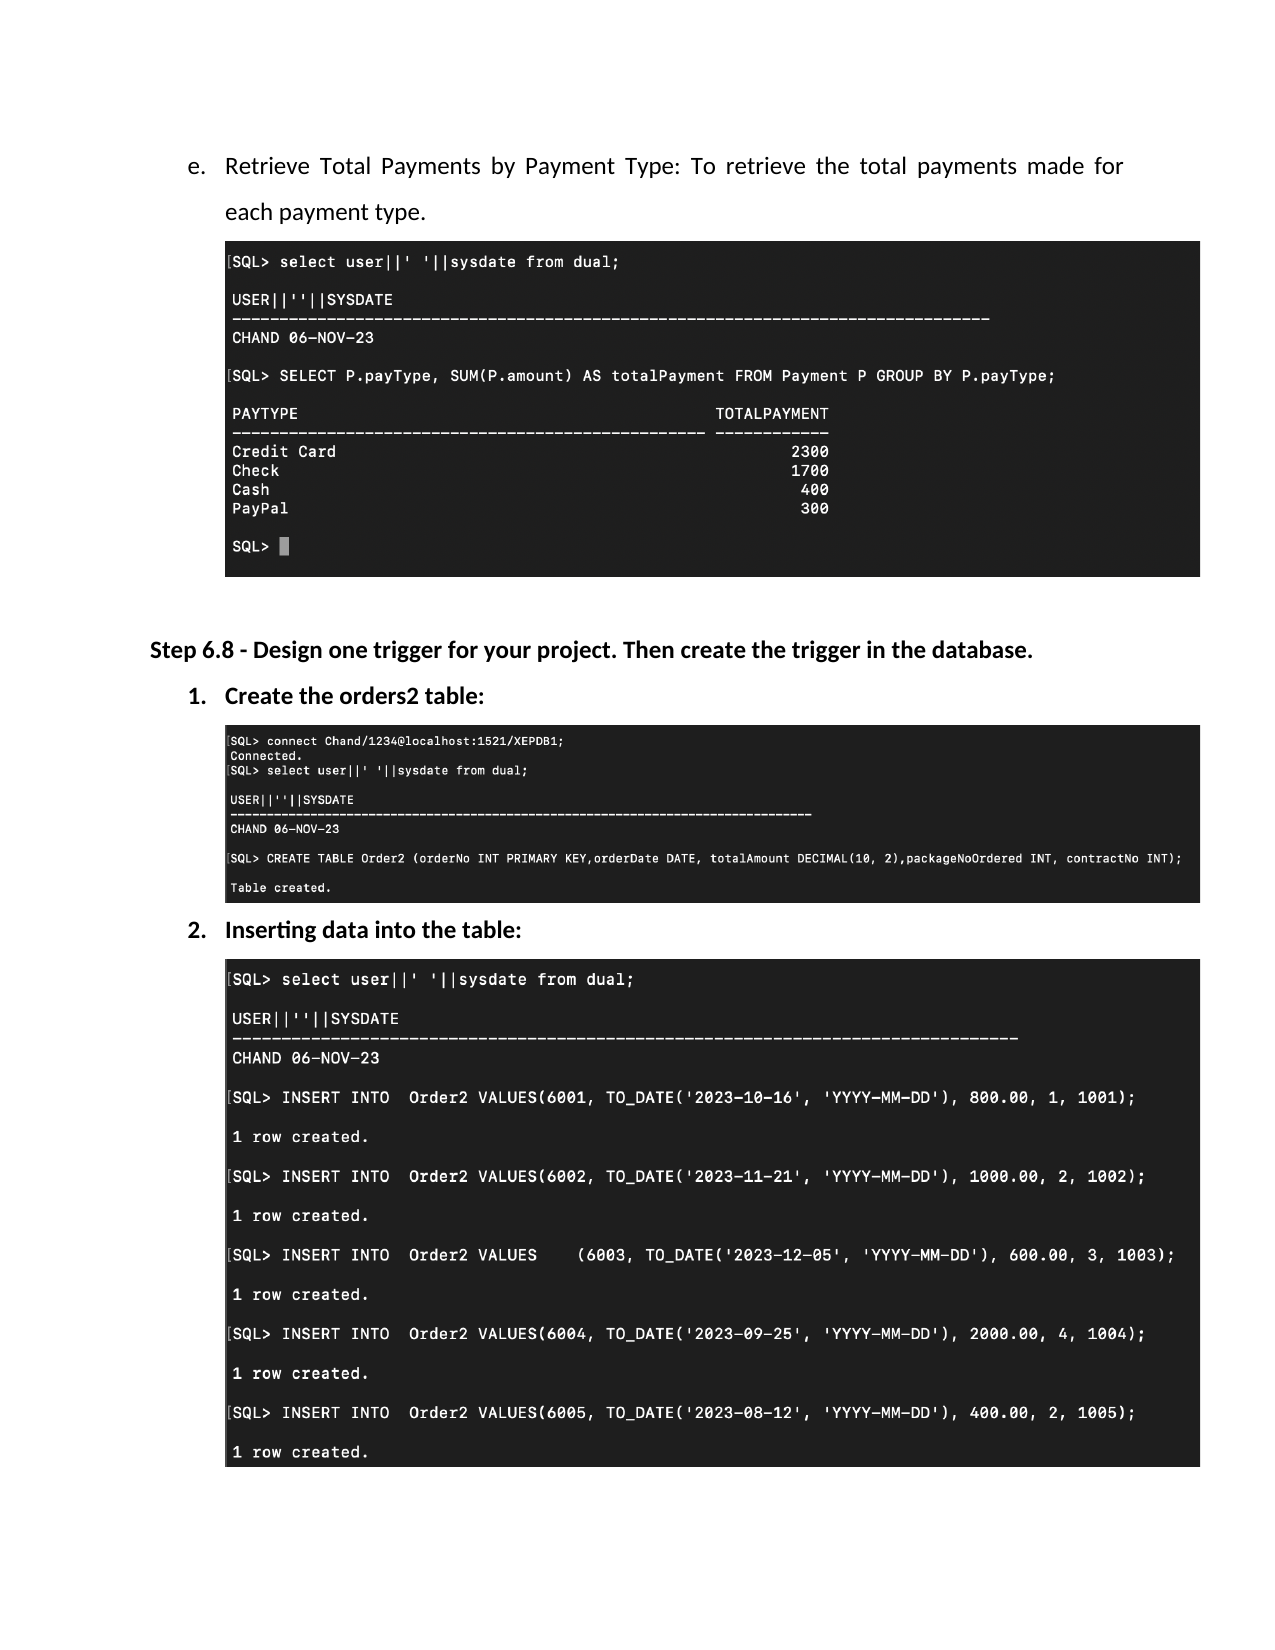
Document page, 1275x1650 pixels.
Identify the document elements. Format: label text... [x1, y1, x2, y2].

text Step 6.8 - Design one trigger for your project. Then create the trigger in the database. [150, 634, 1125, 665]
picture [225, 959, 1200, 1467]
list Create the orders2 table: [187, 680, 1125, 711]
picture [225, 241, 1200, 577]
picture [225, 725, 1200, 903]
list Retrieve Total Payments by Payment Type: To retrieve the total payments made for each payment type. [187, 150, 1125, 226]
list Inserting data into the table: [187, 914, 1125, 944]
